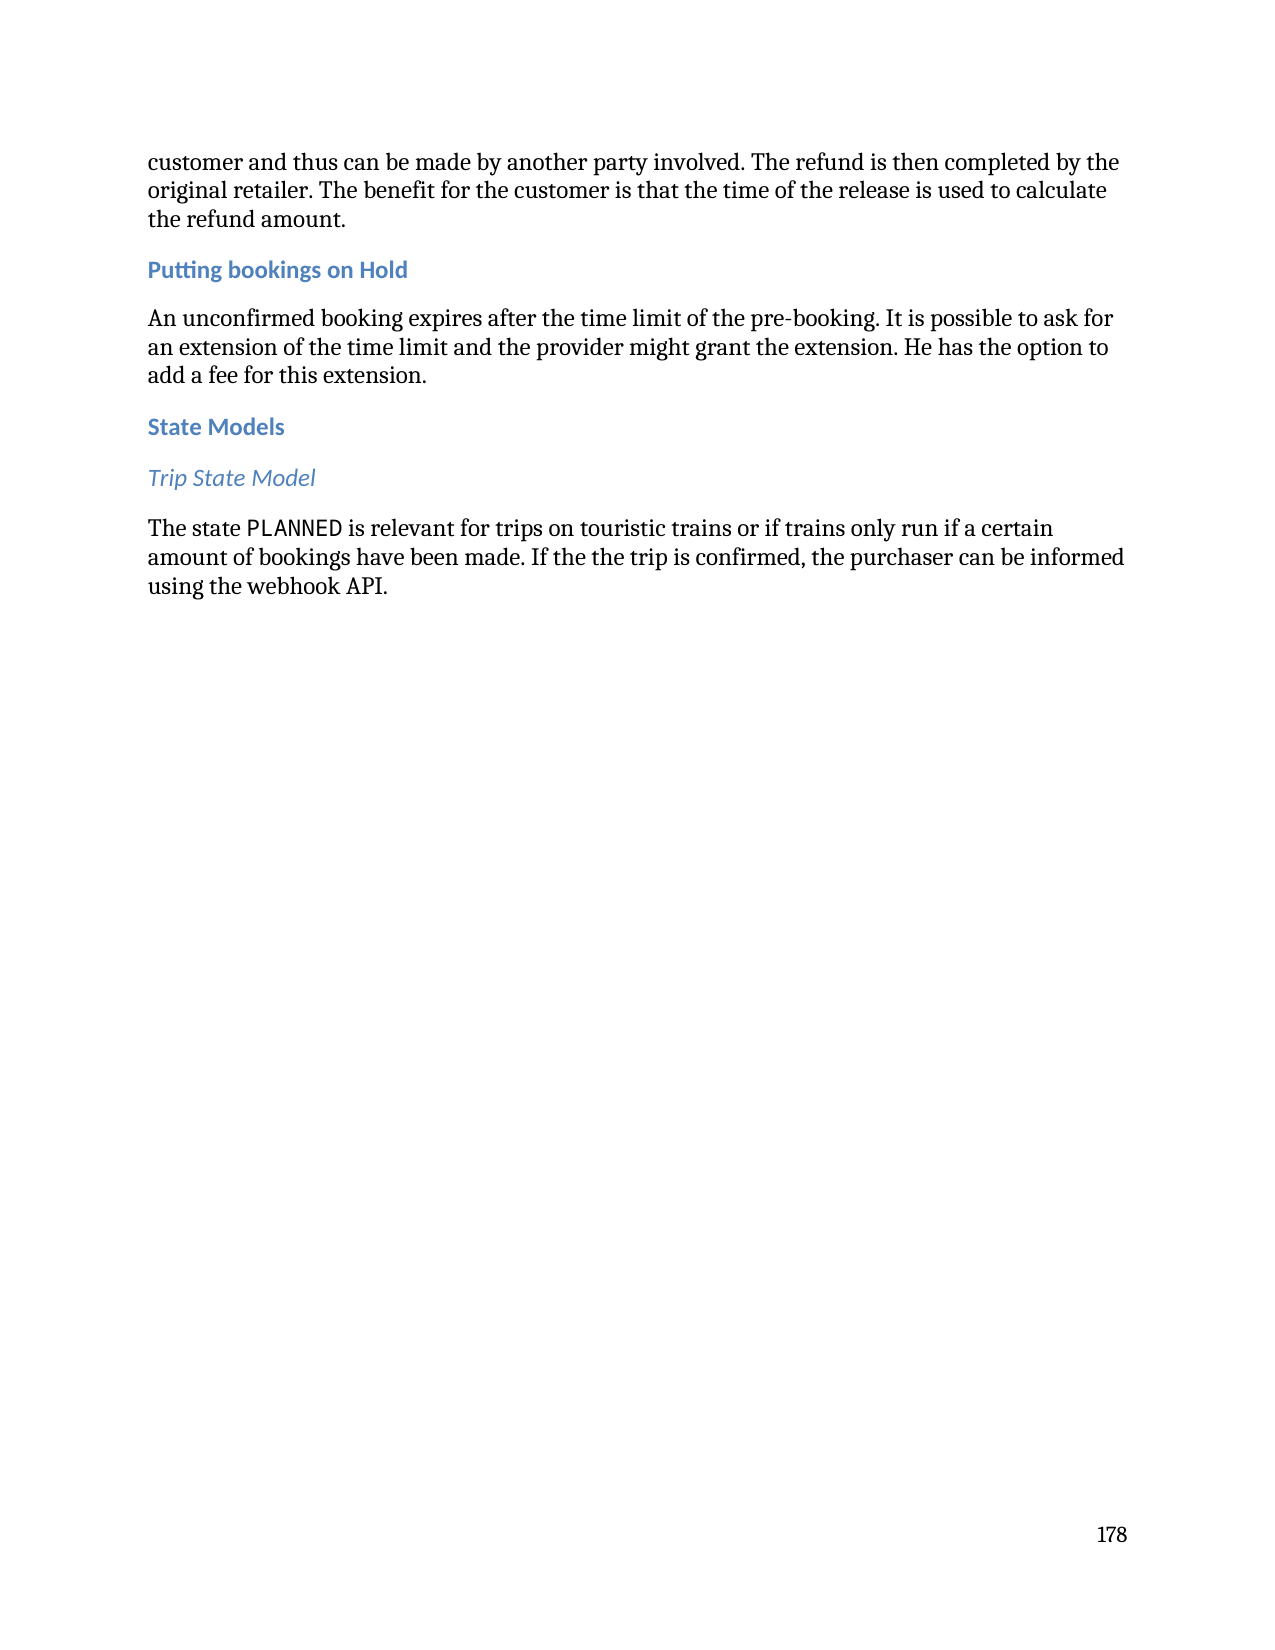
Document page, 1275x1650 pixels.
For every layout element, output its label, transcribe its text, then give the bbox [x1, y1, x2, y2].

subtitle Putting bookings on Hold [148, 255, 1127, 285]
text The state PLANNED is relevant for trips on touristic trains or if trains only run if a certain amount of bookings have been made. If the the trip is confirmed, the purchaser can be informed using the webhook API. [148, 512, 1127, 600]
subtitle Trip State Model [148, 462, 1127, 493]
subtitle State Models [148, 411, 1127, 442]
text An unconfirmed booking expires after the time limit of the pre-booking. It is possible to ask for an extension of the time limit and the provider might grant the extension. He has the option to add a fee for this extension. [148, 304, 1127, 390]
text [148, 148, 1127, 234]
